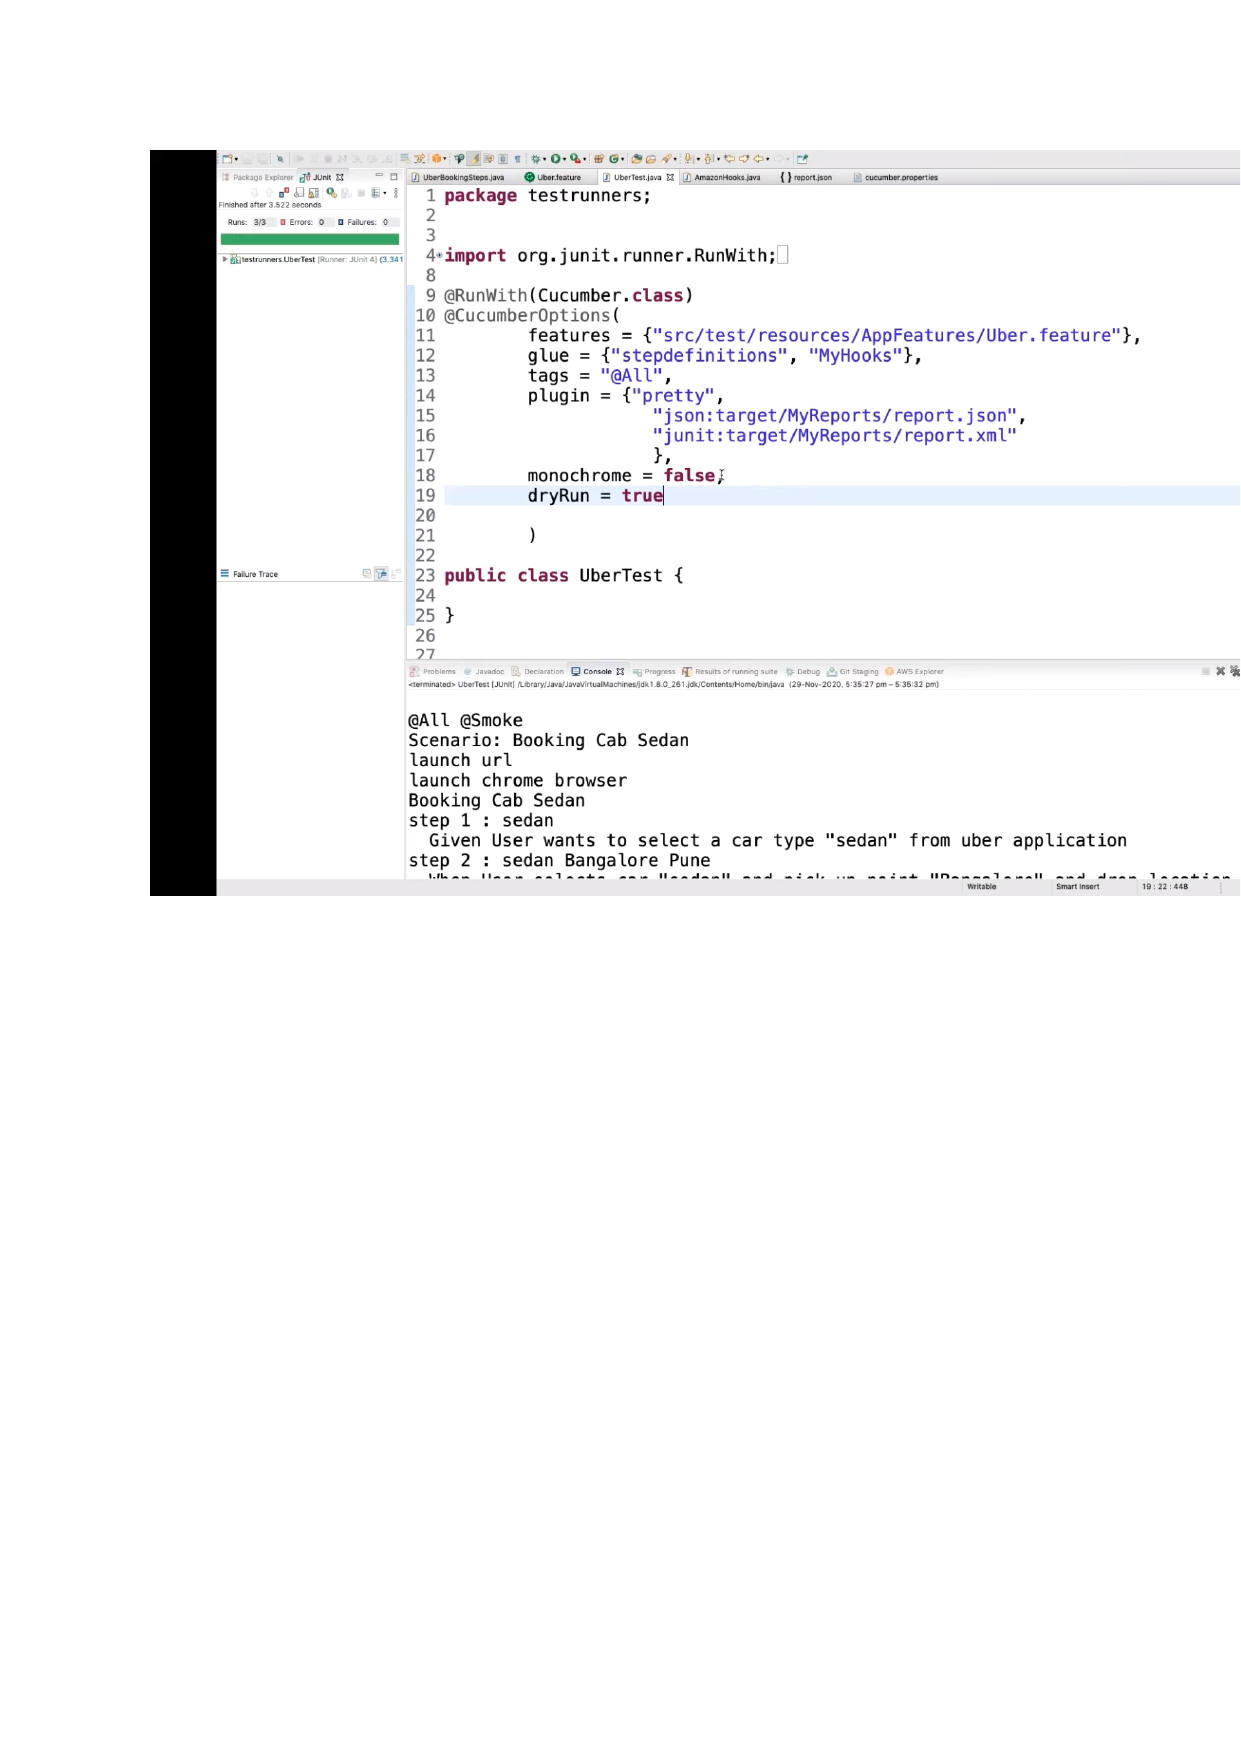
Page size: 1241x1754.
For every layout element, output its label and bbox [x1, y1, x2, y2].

picture [150, 150, 1241, 896]
